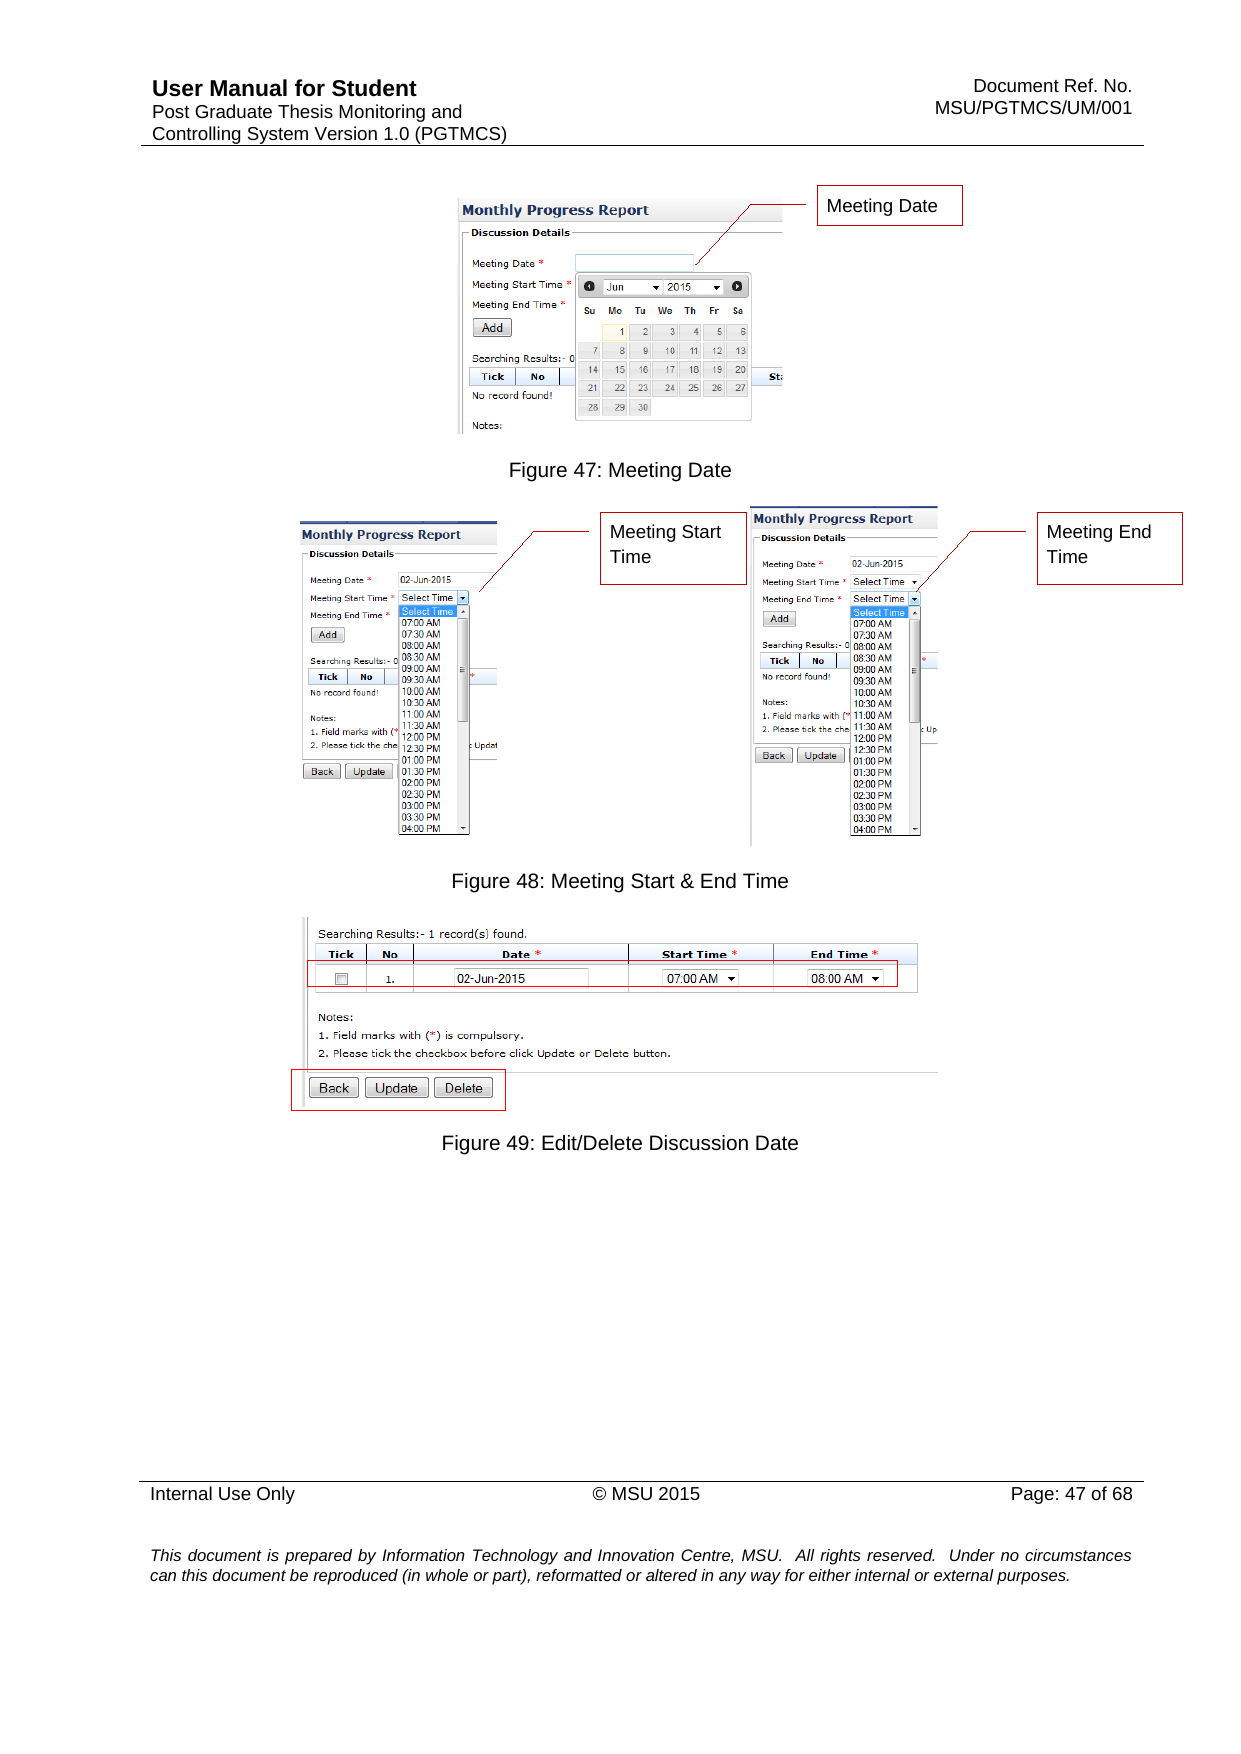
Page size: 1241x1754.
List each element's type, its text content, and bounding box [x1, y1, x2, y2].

picture [302, 917, 938, 1107]
text Figure 47: Meeting Date [150, 458, 1090, 482]
text Figure 48: Meeting Start & End Time [150, 869, 1090, 893]
picture [750, 506, 938, 846]
picture [457, 198, 783, 434]
picture [300, 521, 497, 846]
text Figure 49: Edit/Delete Discussion Date [150, 1131, 1090, 1155]
picture [302, 1070, 505, 1107]
